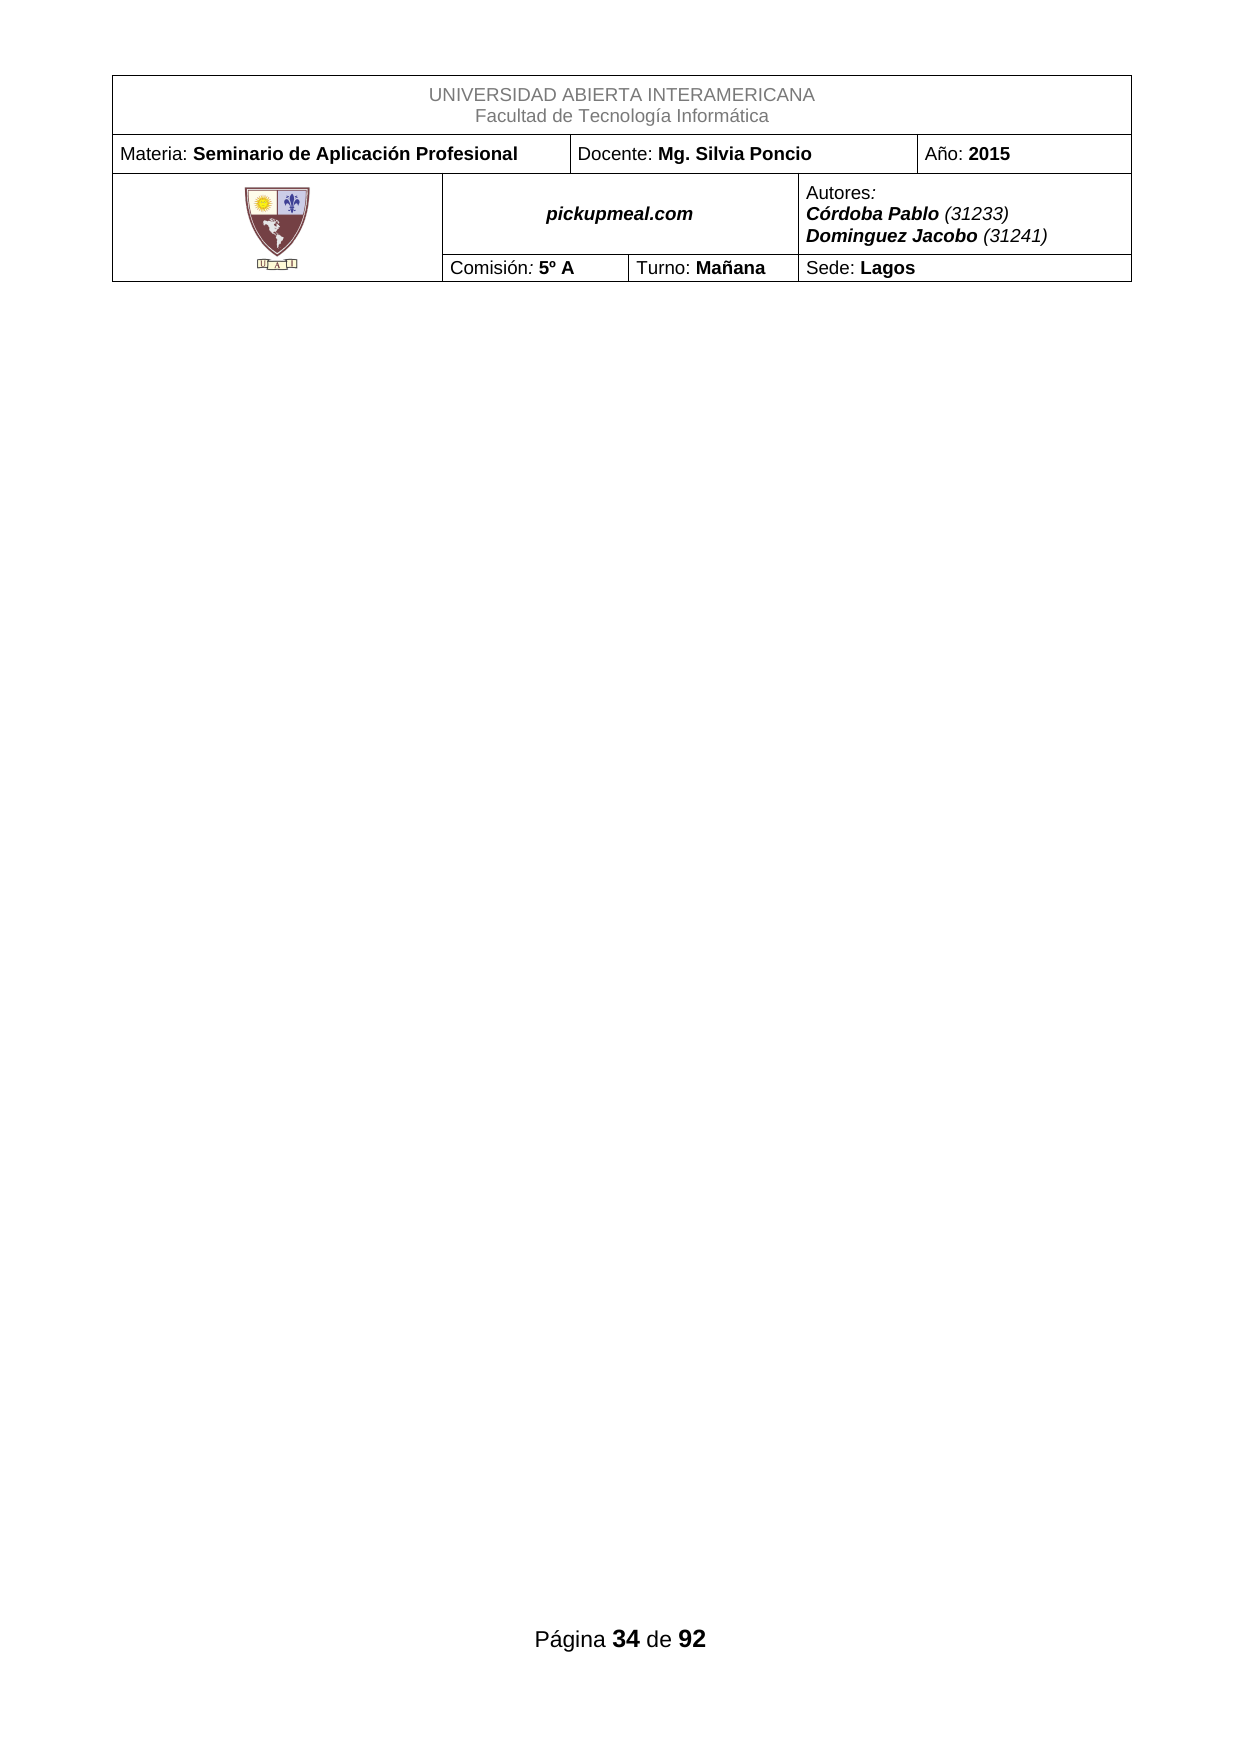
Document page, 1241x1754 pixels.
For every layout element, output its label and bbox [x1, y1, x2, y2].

picture [230, 182, 325, 273]
